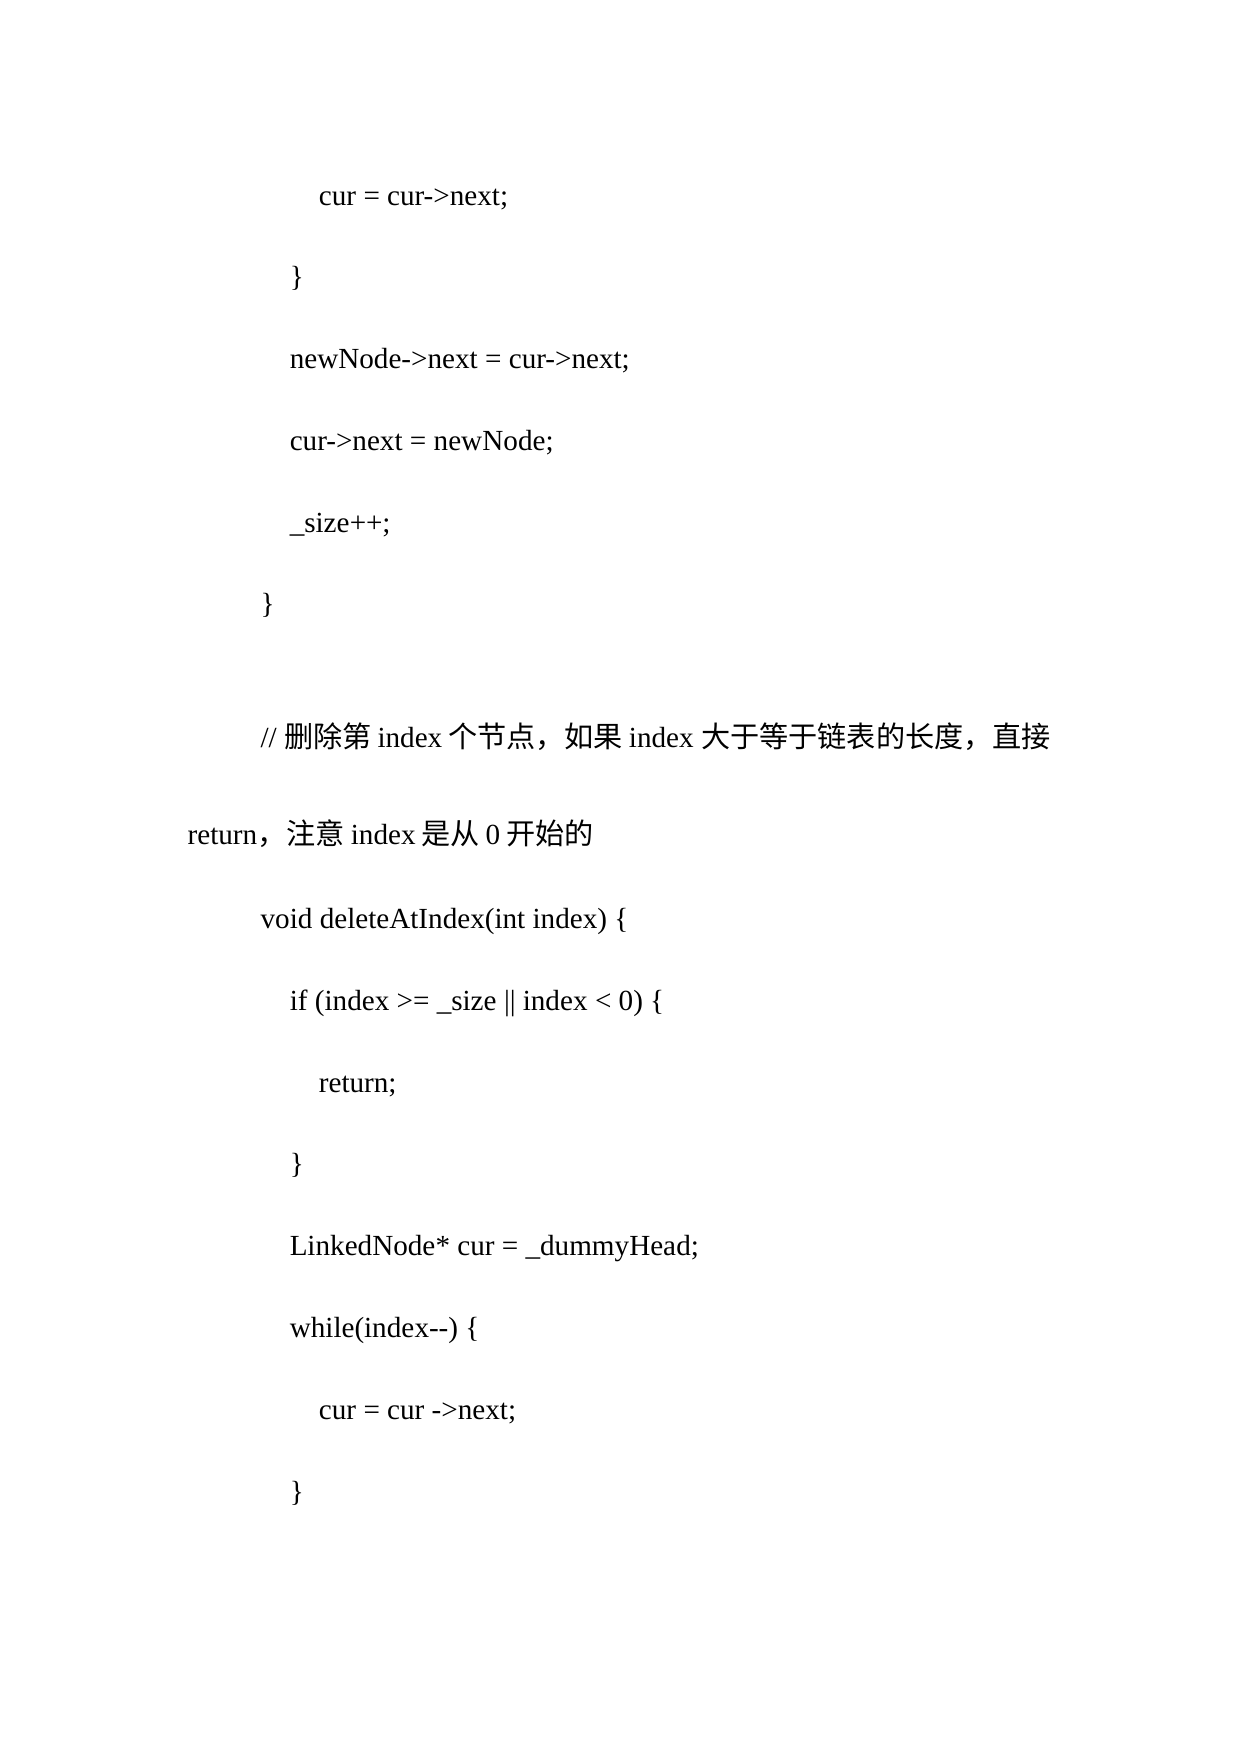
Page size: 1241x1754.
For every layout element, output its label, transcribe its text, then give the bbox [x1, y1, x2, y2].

text newNode->next = cur->next; [187, 326, 1053, 391]
text } [187, 244, 1053, 309]
text // 删除第index个节点，如果index 大于等于链表的长度，直接return，注意index是从0开始的 [187, 702, 1053, 864]
text cur = cur->next; [187, 162, 1053, 227]
text } [187, 571, 1053, 636]
text cur->next = newNode; [187, 407, 1053, 472]
text } [187, 1458, 1053, 1523]
text if (index >= _size || index < 0) { [187, 967, 1053, 1032]
text } [187, 1131, 1053, 1196]
text while(index--) { [187, 1294, 1053, 1359]
text void deleteAtIndex(int index) { [187, 886, 1053, 951]
text return; [187, 1049, 1053, 1114]
text cur = cur ->next; [187, 1376, 1053, 1441]
text LinkedNode* cur = _dummyHead; [187, 1213, 1053, 1278]
text _size++; [187, 489, 1053, 554]
